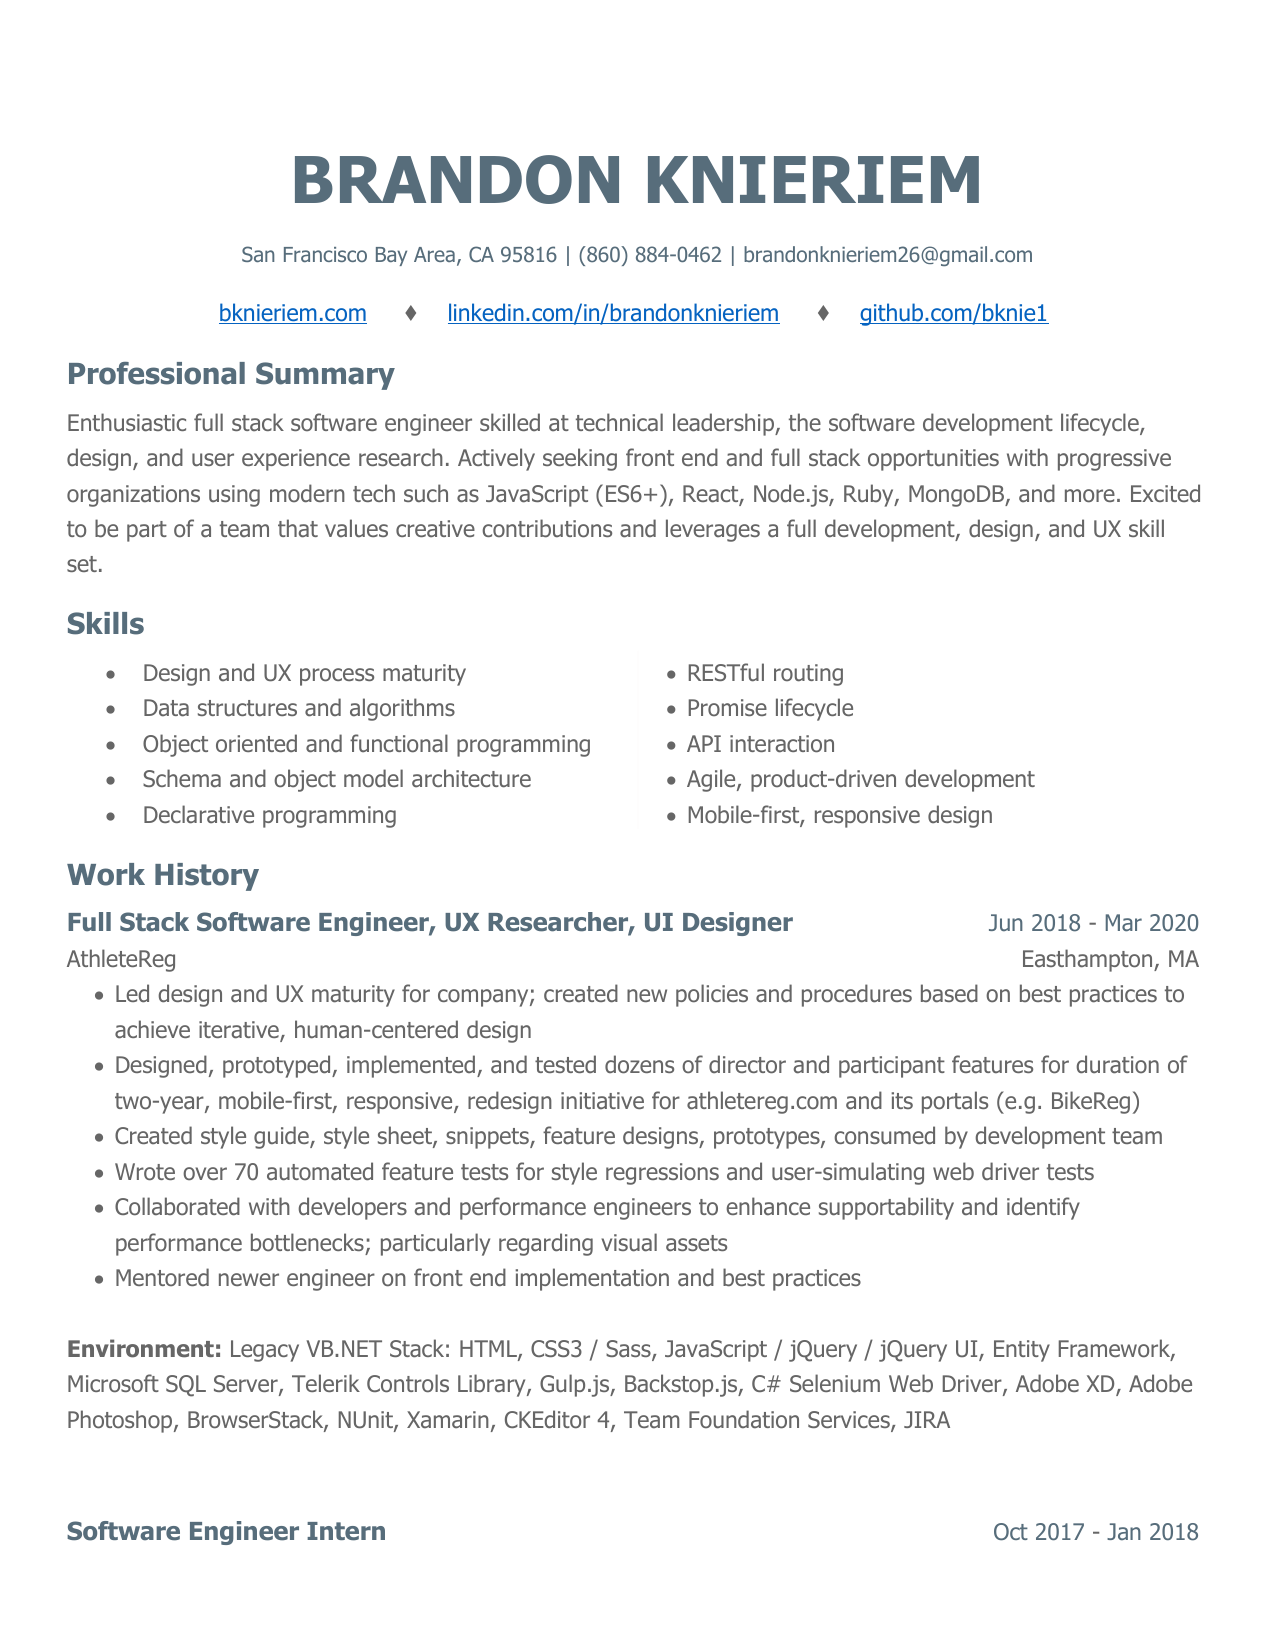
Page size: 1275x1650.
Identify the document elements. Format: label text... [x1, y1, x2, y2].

text San Francisco Bay Area, CA 95816 | (860) 884-0462 | brandonknieriem26@gmail.com [67, 234, 1208, 280]
text Enthusiastic full stack software engineer skilled at technical leadership, the software development lifecycle, design, and user experience research. Actively seeking front end and full stack opportunities with progressive organizations using modern tech such as JavaScript (ES6+), React, Node.js, Ruby, MongoDB, and more. Excited to be part of a team that values creative contributions and leverages a full development, design, and UX skill set. [67, 401, 1208, 578]
list Created style guide, style sheet, snippets, feature designs, prototypes, consumed by development team [94, 1114, 1208, 1149]
title Work History [67, 849, 1208, 891]
list Led design and UX maturity for company; created new policies and procedures based on best practices to achieve iterative, human-centered design [94, 972, 1208, 1043]
list Designed, prototyped, implemented, and tested dozens of director and participant features for duration of two-year, mobile-first, responsive, redesign initiative for athletereg.com and its portals (e.g. BikeReg) [94, 1043, 1208, 1114]
text bknieriem.com ♦ linkedin.com/in/brandonknieriem ♦ github.com/bknie1 [87, 292, 1208, 328]
text Environment: Legacy VB.NET Stack: HTML, CSS3 / Sass, JavaScript / jQuery / jQuery UI, Entity Framework, Microsoft SQL Server, Telerik Controls Library, Gulp.js, Backstop.js, C# Selenium Web Driver, Adobe XD, Adobe Photoshop, BrowserStack, NUnit, Xamarin, CKEditor 4, Team Foundation Services, JIRA [67, 1327, 1208, 1433]
text Software Engineer Intern Oct 2017 - Jan 2018 [67, 1510, 1208, 1545]
table_header RESTful routing Promise lifecycle API interaction Agile, product-driven development Mobile-first, responsive design [639, 651, 1208, 829]
title Professional Summary [67, 348, 1208, 390]
list Collaborated with developers and performance engineers to enhance supportability and identify performance bottlenecks; particularly regarding visual assets [94, 1185, 1208, 1256]
list Wrote over 70 automated feature tests for style regressions and user-simulating web driver tests [94, 1149, 1208, 1185]
text Brandon Knieriem [67, 103, 1208, 217]
table_header Design and UX process maturity Data structures and algorithms Object oriented and functional programming Schema and object model architecture Declarative programming [67, 651, 637, 829]
list Mentored newer engineer on front end implementation and best practices [94, 1256, 1208, 1291]
title Skills [67, 598, 1208, 640]
text Full Stack Software Engineer, UX Researcher, UI Designer Jun 2018 - Mar 2020 [67, 902, 1208, 937]
text AthleteReg Easthampton, MA [67, 937, 1208, 972]
